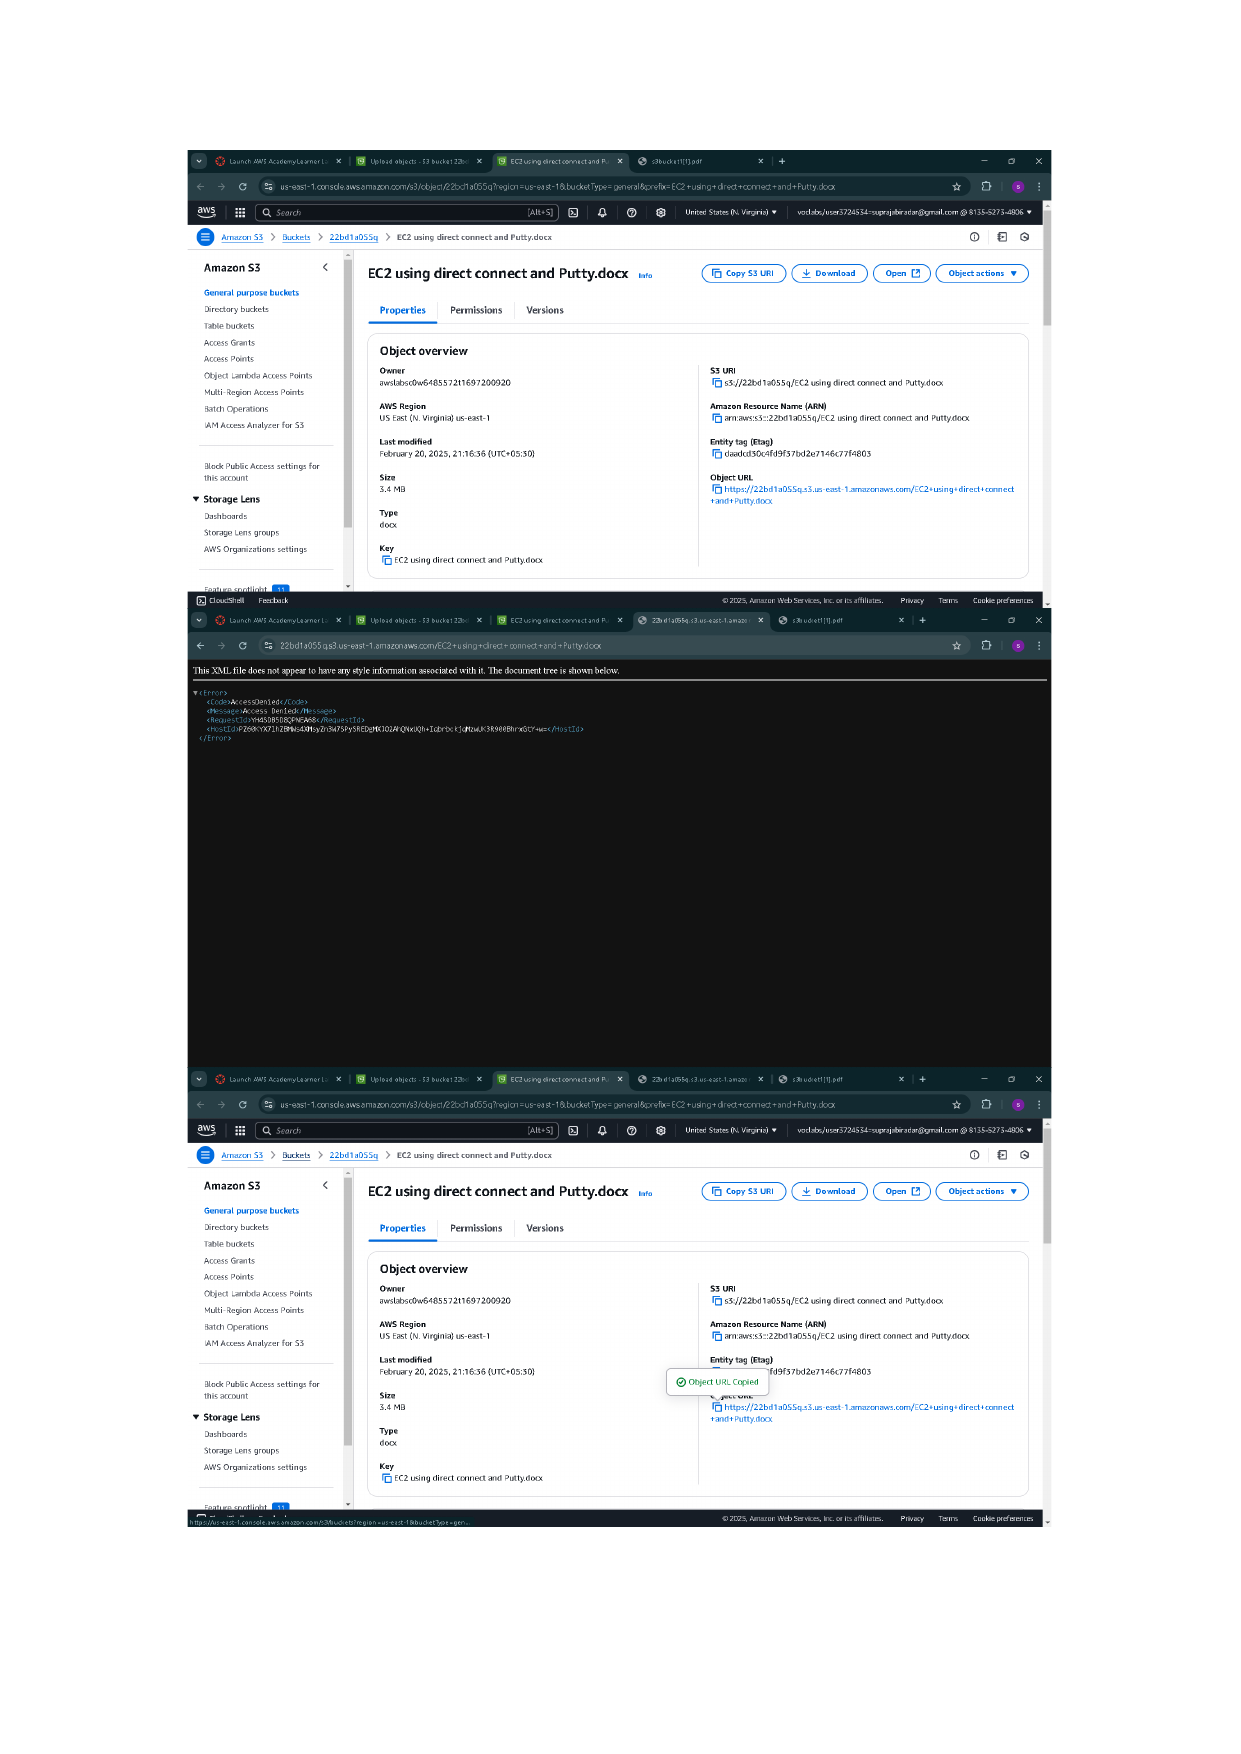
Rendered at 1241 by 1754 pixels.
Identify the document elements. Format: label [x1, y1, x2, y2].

picture [187, 150, 1052, 1527]
